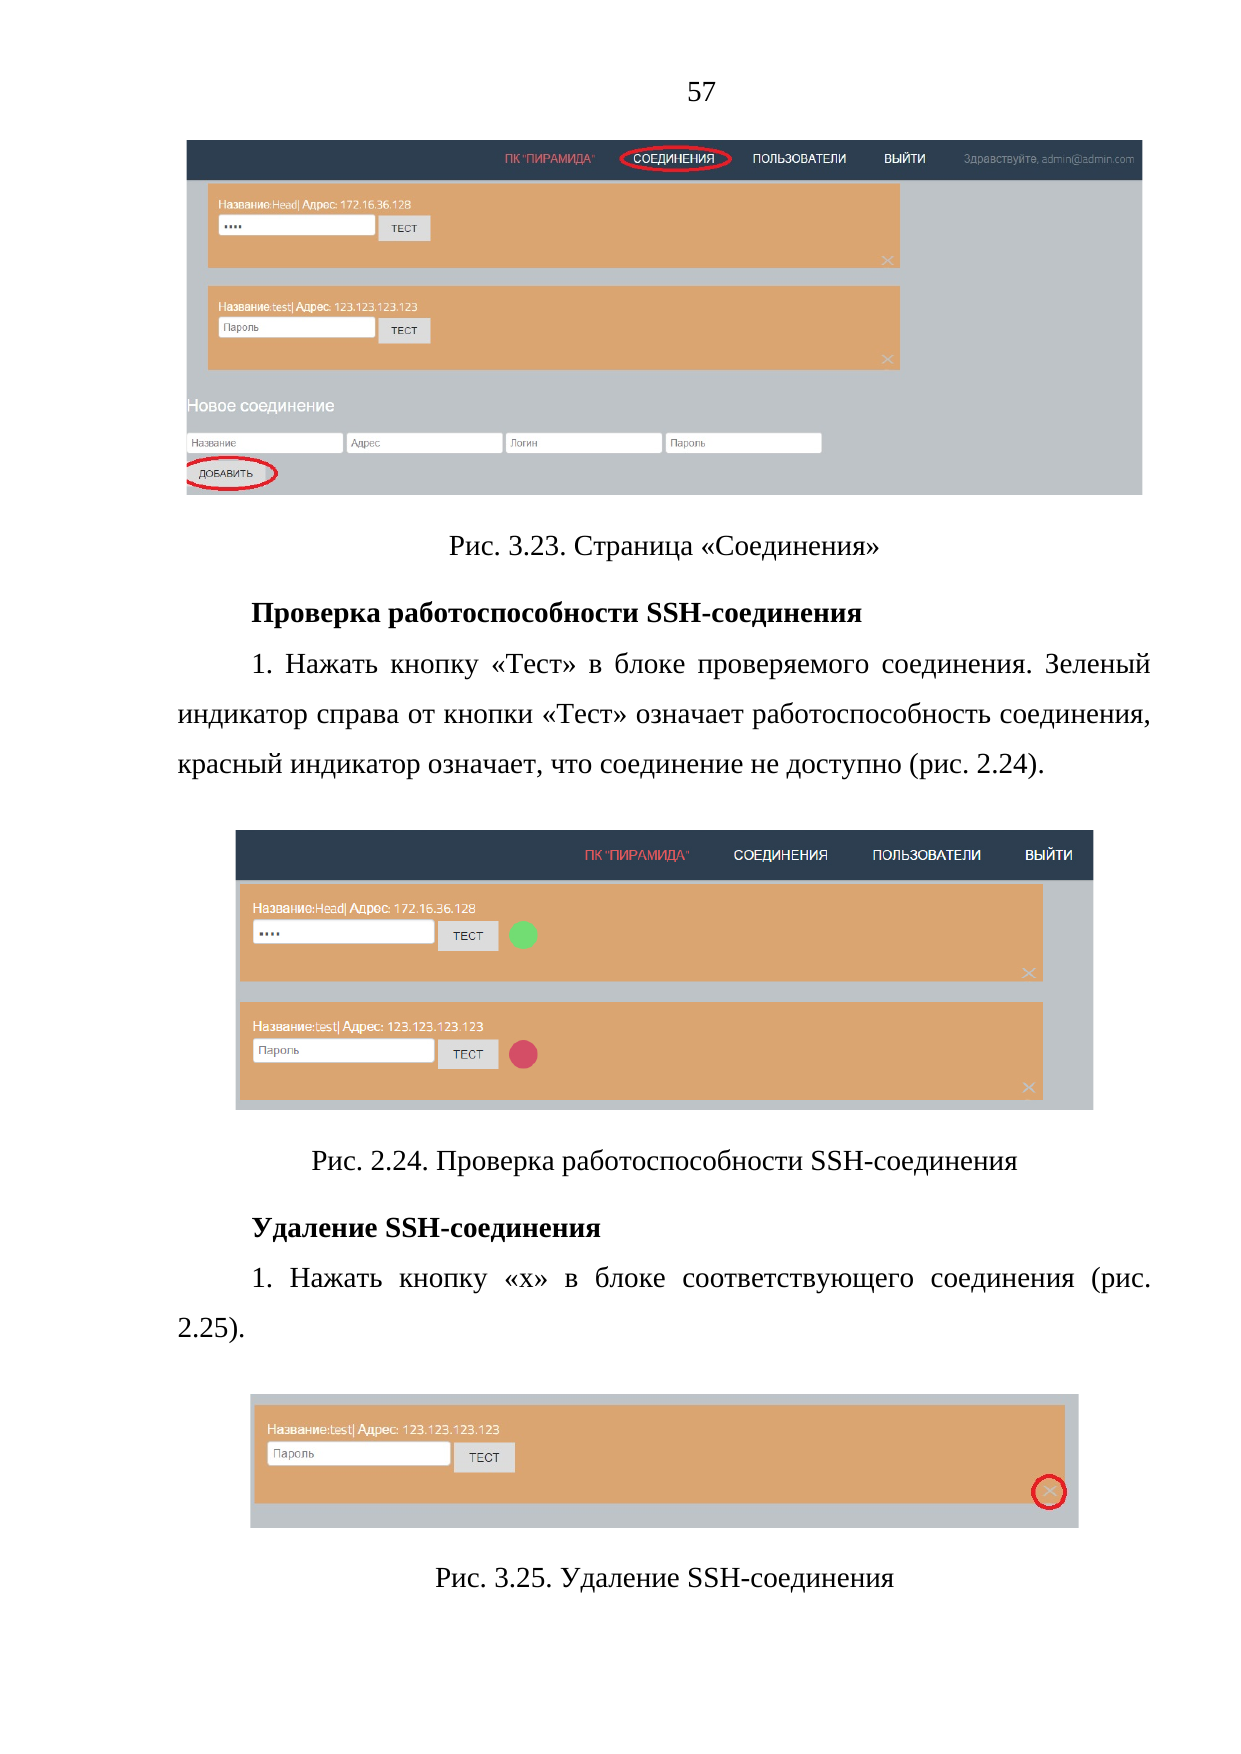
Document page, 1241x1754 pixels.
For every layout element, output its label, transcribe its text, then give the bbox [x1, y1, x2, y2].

text 1. Нажать кнопку «x» в блоке соответствующего соединения (рис. 2.25). [177, 1260, 1152, 1344]
text Рис. 3.25. Удаление SSH-соединения [177, 1561, 1152, 1594]
picture [235, 830, 1094, 1110]
text Удаление SSH-соединения [177, 1210, 1152, 1243]
text Рис. 3.23. Страница «Соединения» [177, 528, 1152, 562]
text 1. Нажать кнопку «Тест» в блоке проверяемого соединения. Зеленый индикатор справа от кнопки «Тест» означает работоспособность соединения, красный индикатор означает, что соединение не доступно (рис. 2.24). [177, 646, 1152, 780]
picture [186, 140, 1143, 495]
picture [250, 1394, 1079, 1528]
text Проверка работоспособности SSH-соединения [177, 596, 1152, 629]
text Рис. 2.24. Проверка работоспособности SSH-соединения [177, 1143, 1152, 1176]
